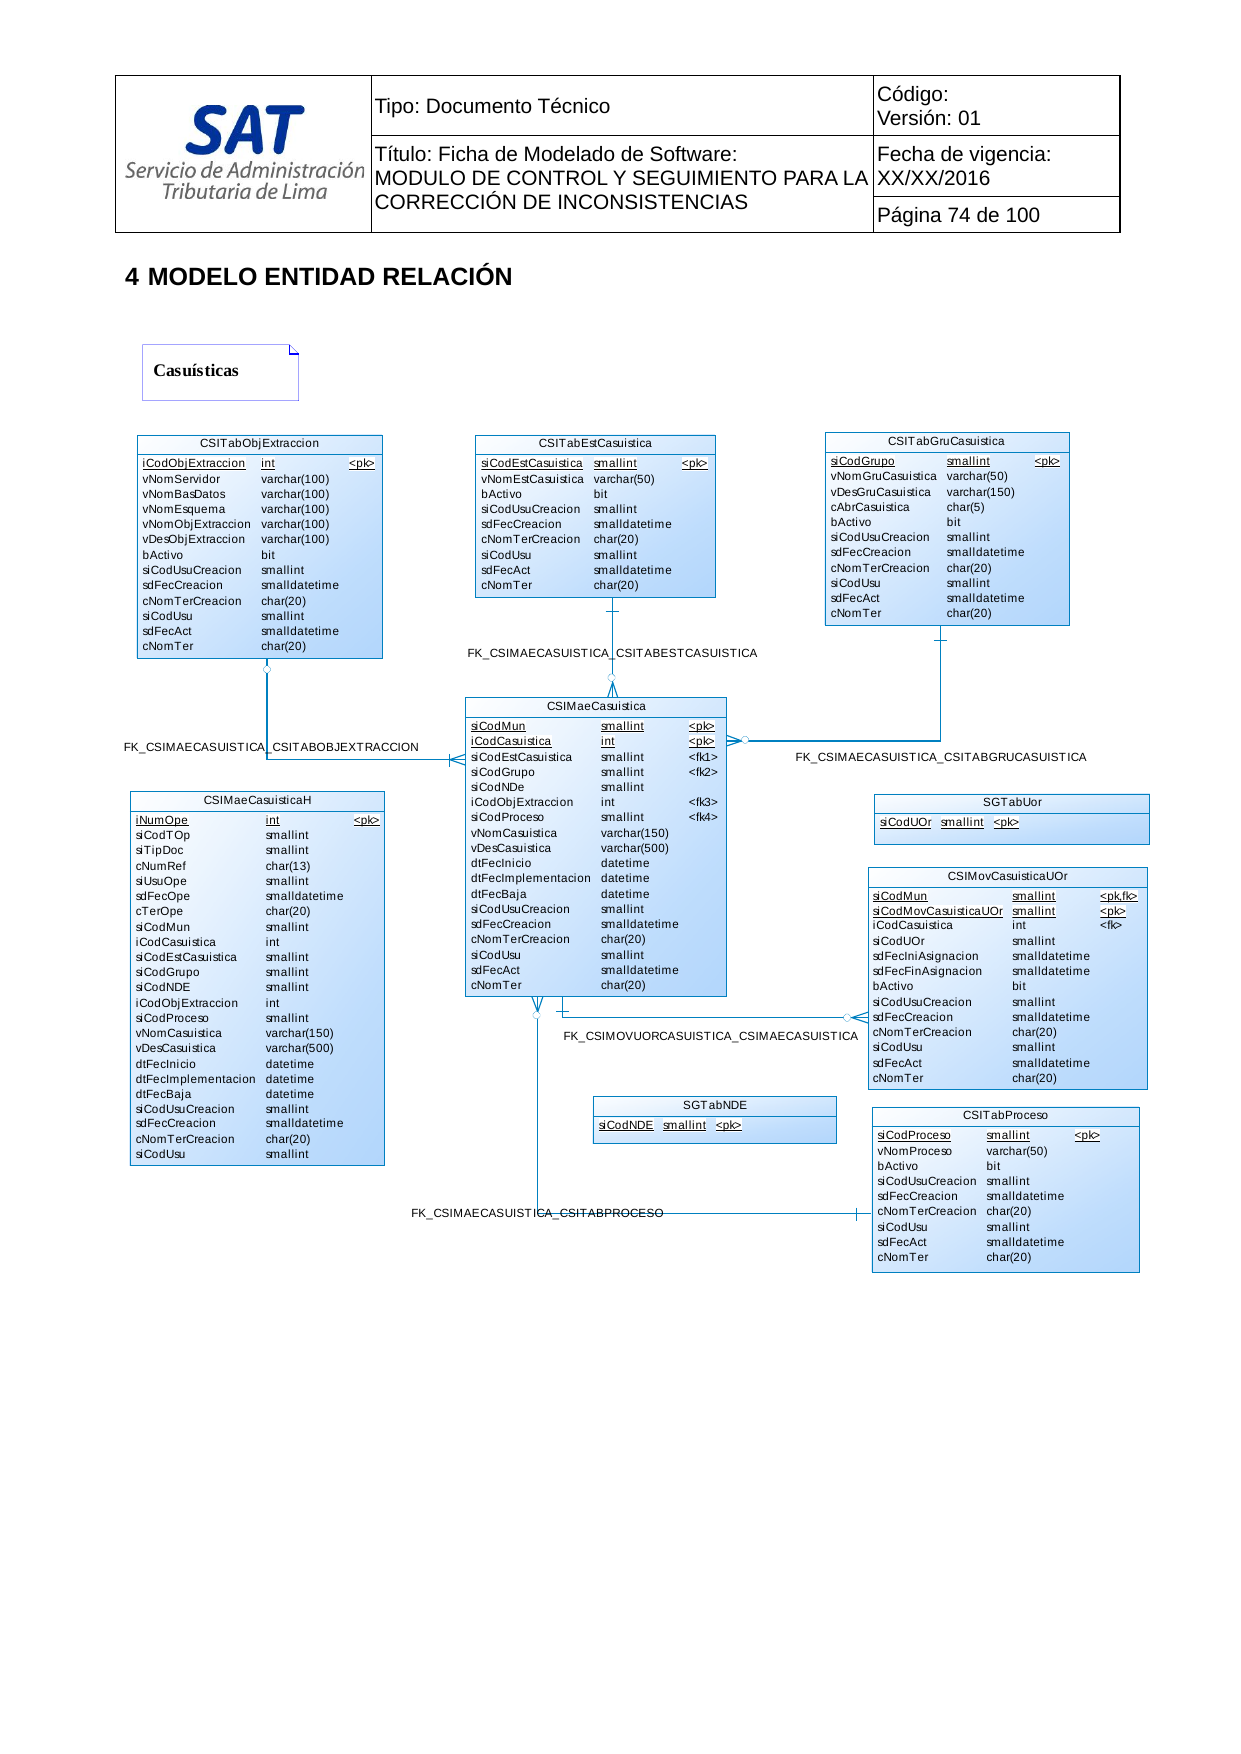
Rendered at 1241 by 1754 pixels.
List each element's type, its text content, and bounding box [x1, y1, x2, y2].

picture [125, 105, 365, 199]
text MODELO ENTIDAD RELACIÓN [118, 262, 1093, 291]
